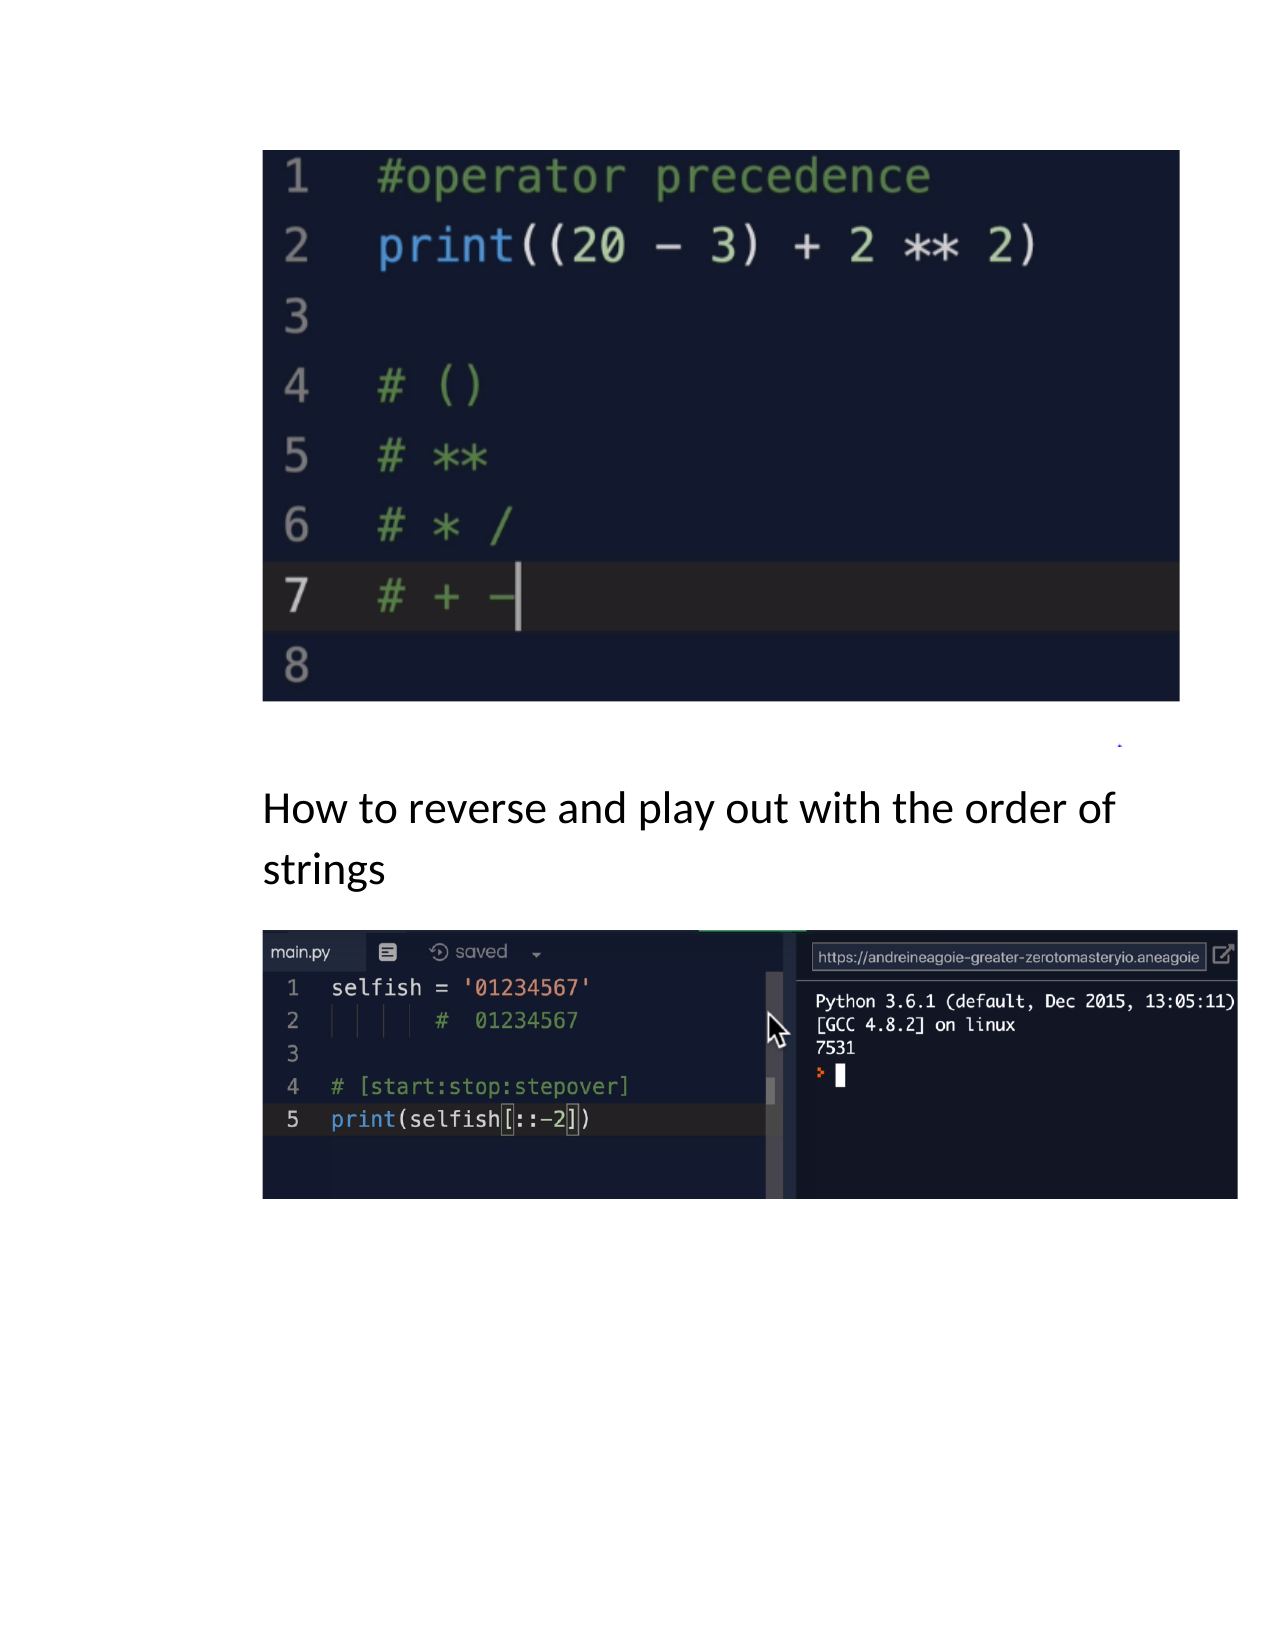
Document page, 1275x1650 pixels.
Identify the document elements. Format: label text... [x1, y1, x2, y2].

picture [262, 930, 1238, 1199]
list How to reverse and play out with the order of strings [262, 779, 1125, 896]
picture [262, 150, 1180, 747]
